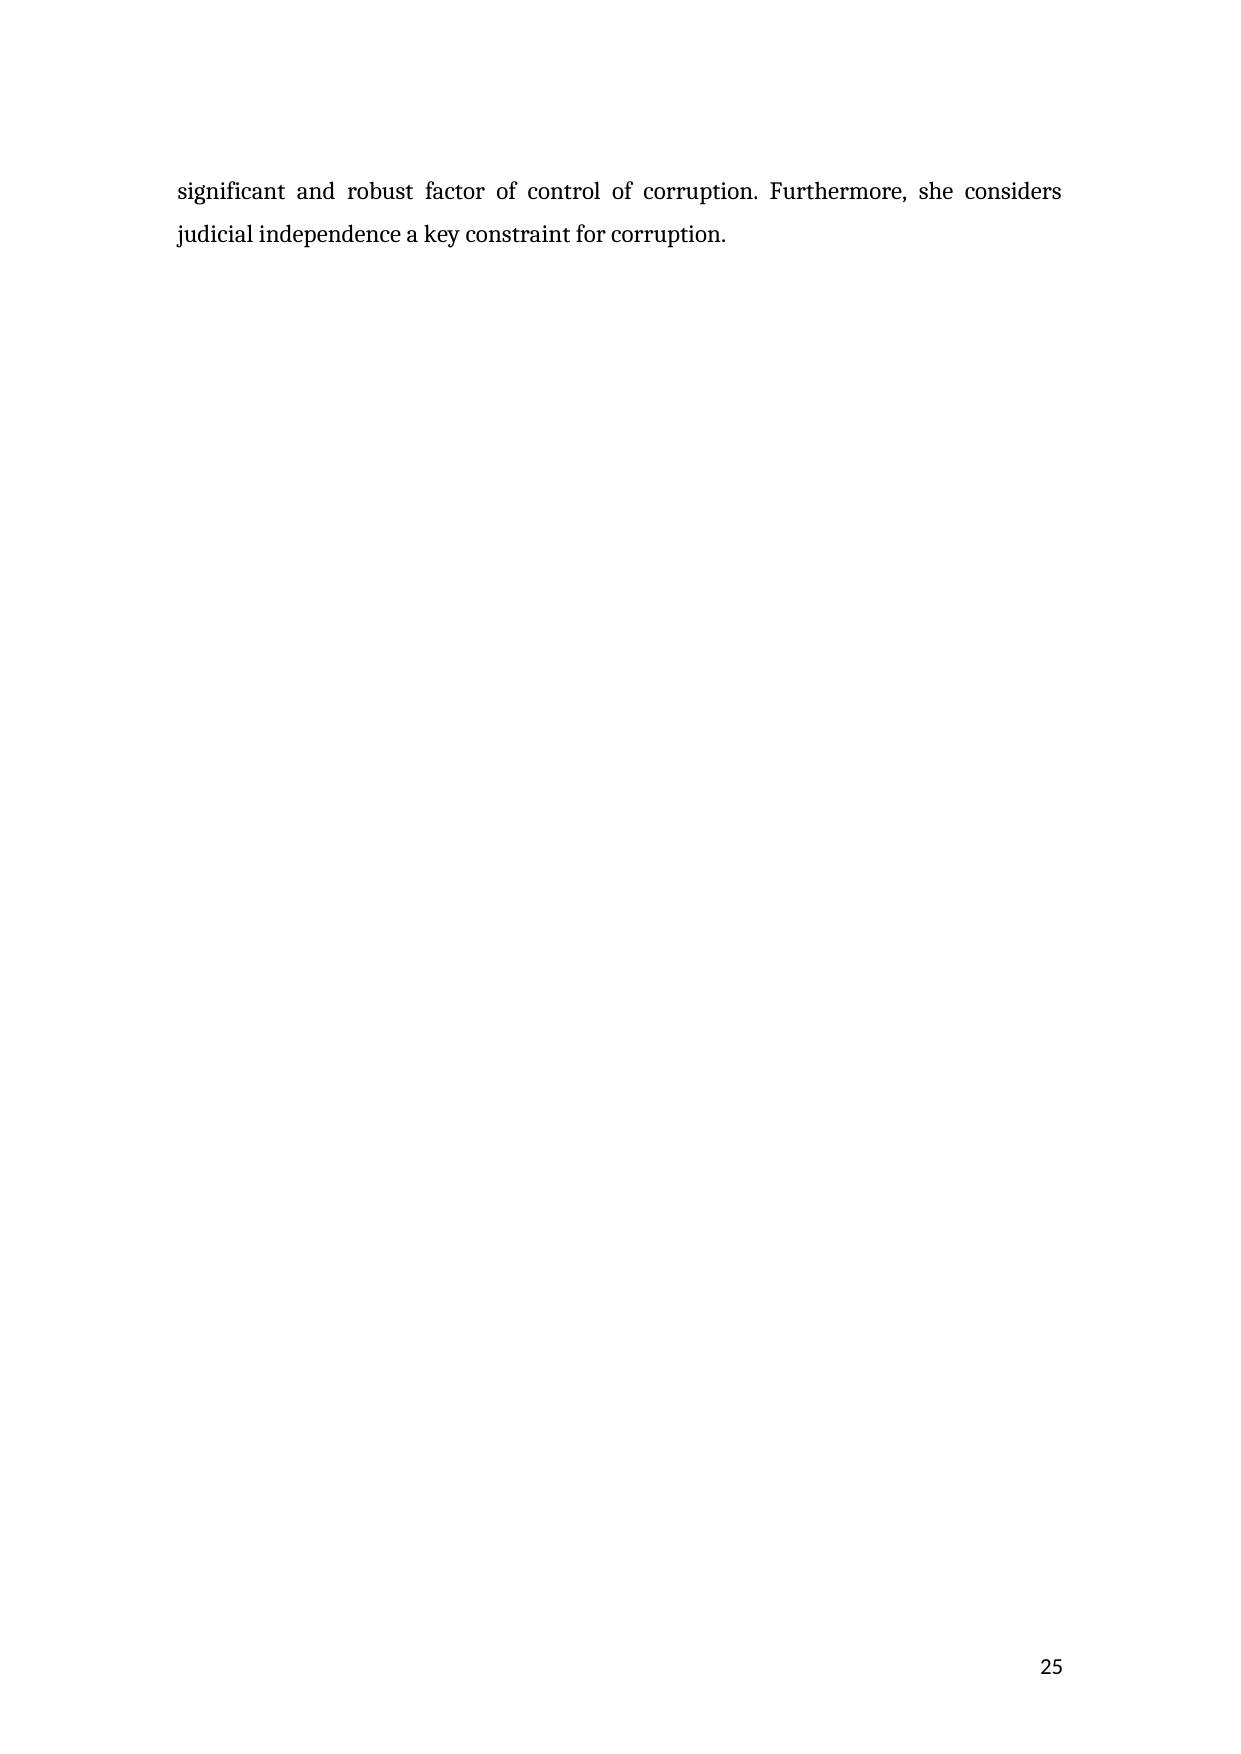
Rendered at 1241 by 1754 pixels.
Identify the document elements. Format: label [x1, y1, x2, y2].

text [177, 177, 1063, 249]
